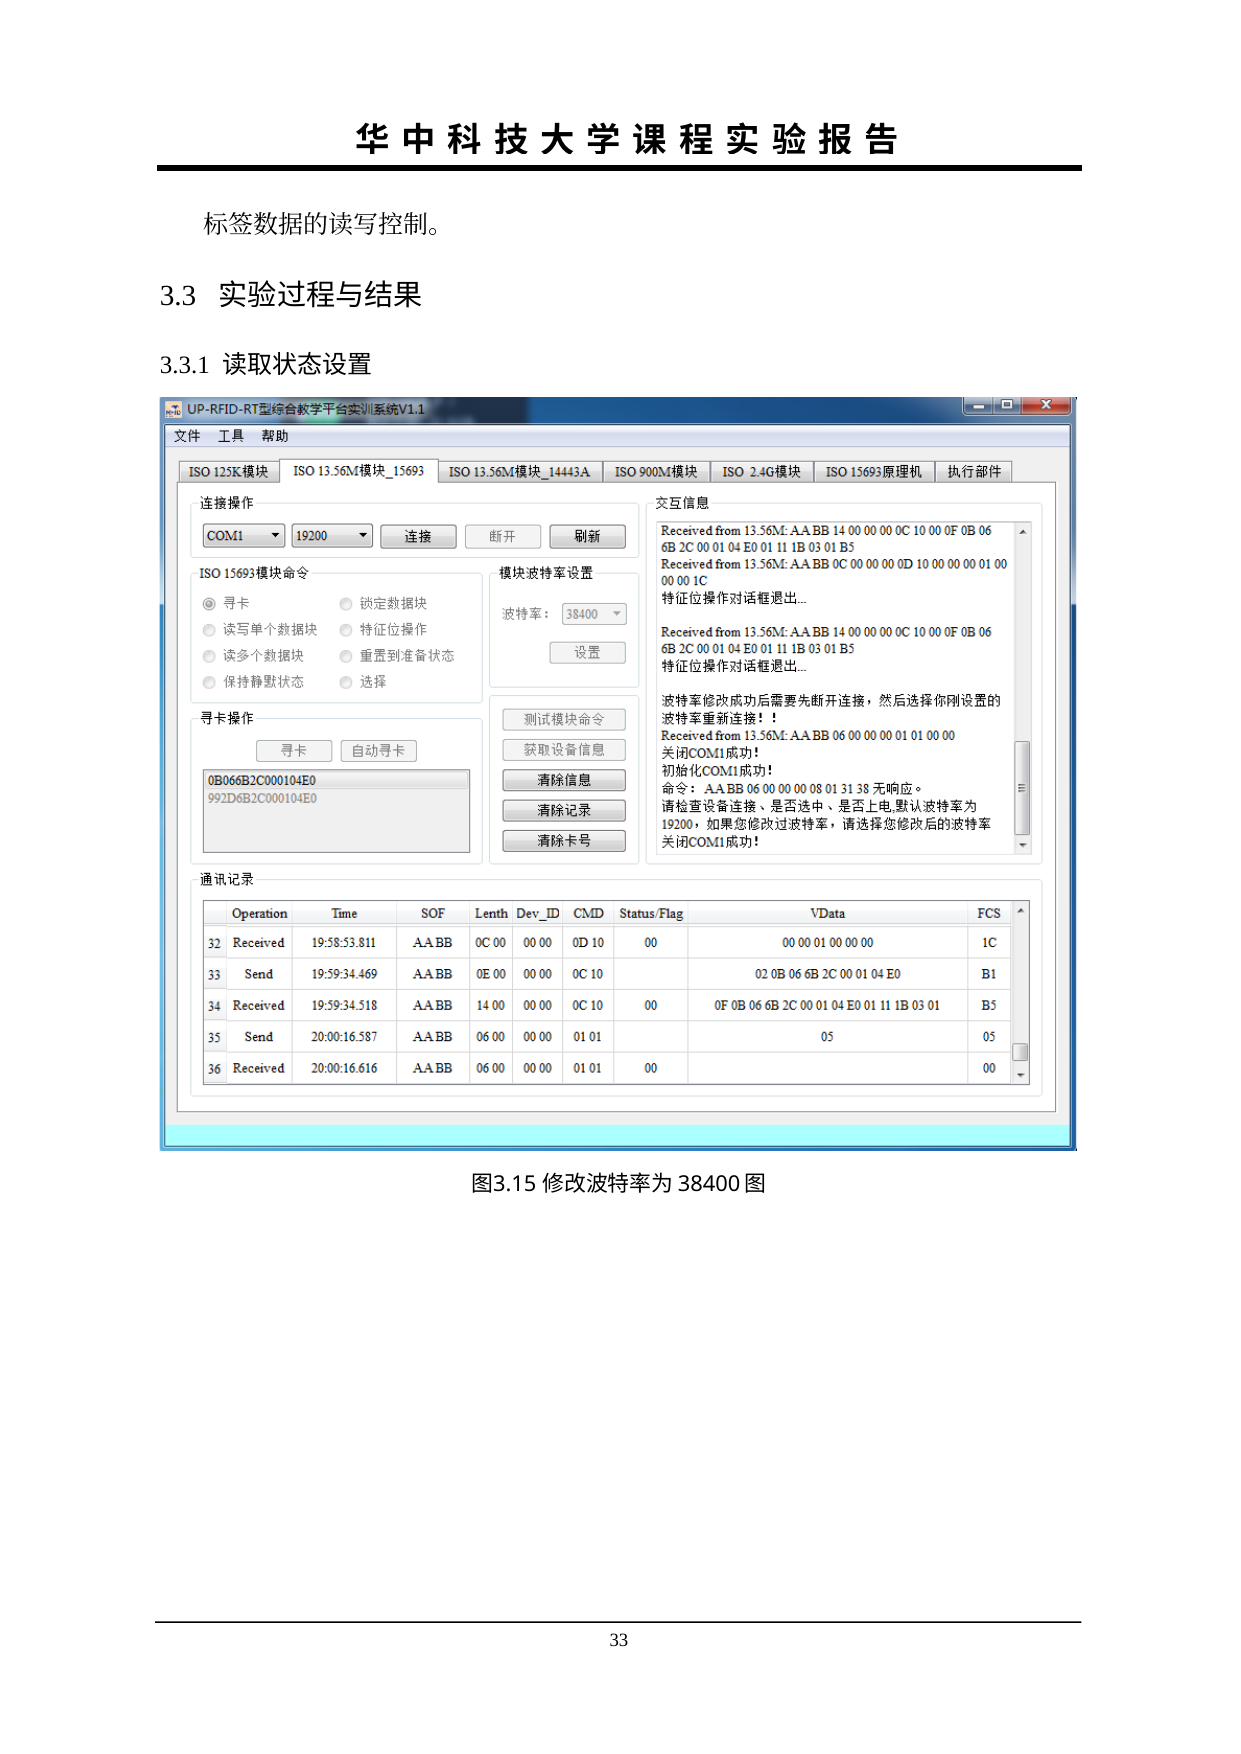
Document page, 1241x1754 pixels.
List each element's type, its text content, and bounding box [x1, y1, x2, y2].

picture [159, 397, 1077, 1151]
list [159, 198, 1078, 246]
subtitle 实验过程与结果 [159, 271, 1053, 313]
subtitle 读取状态设置 [159, 338, 1078, 386]
